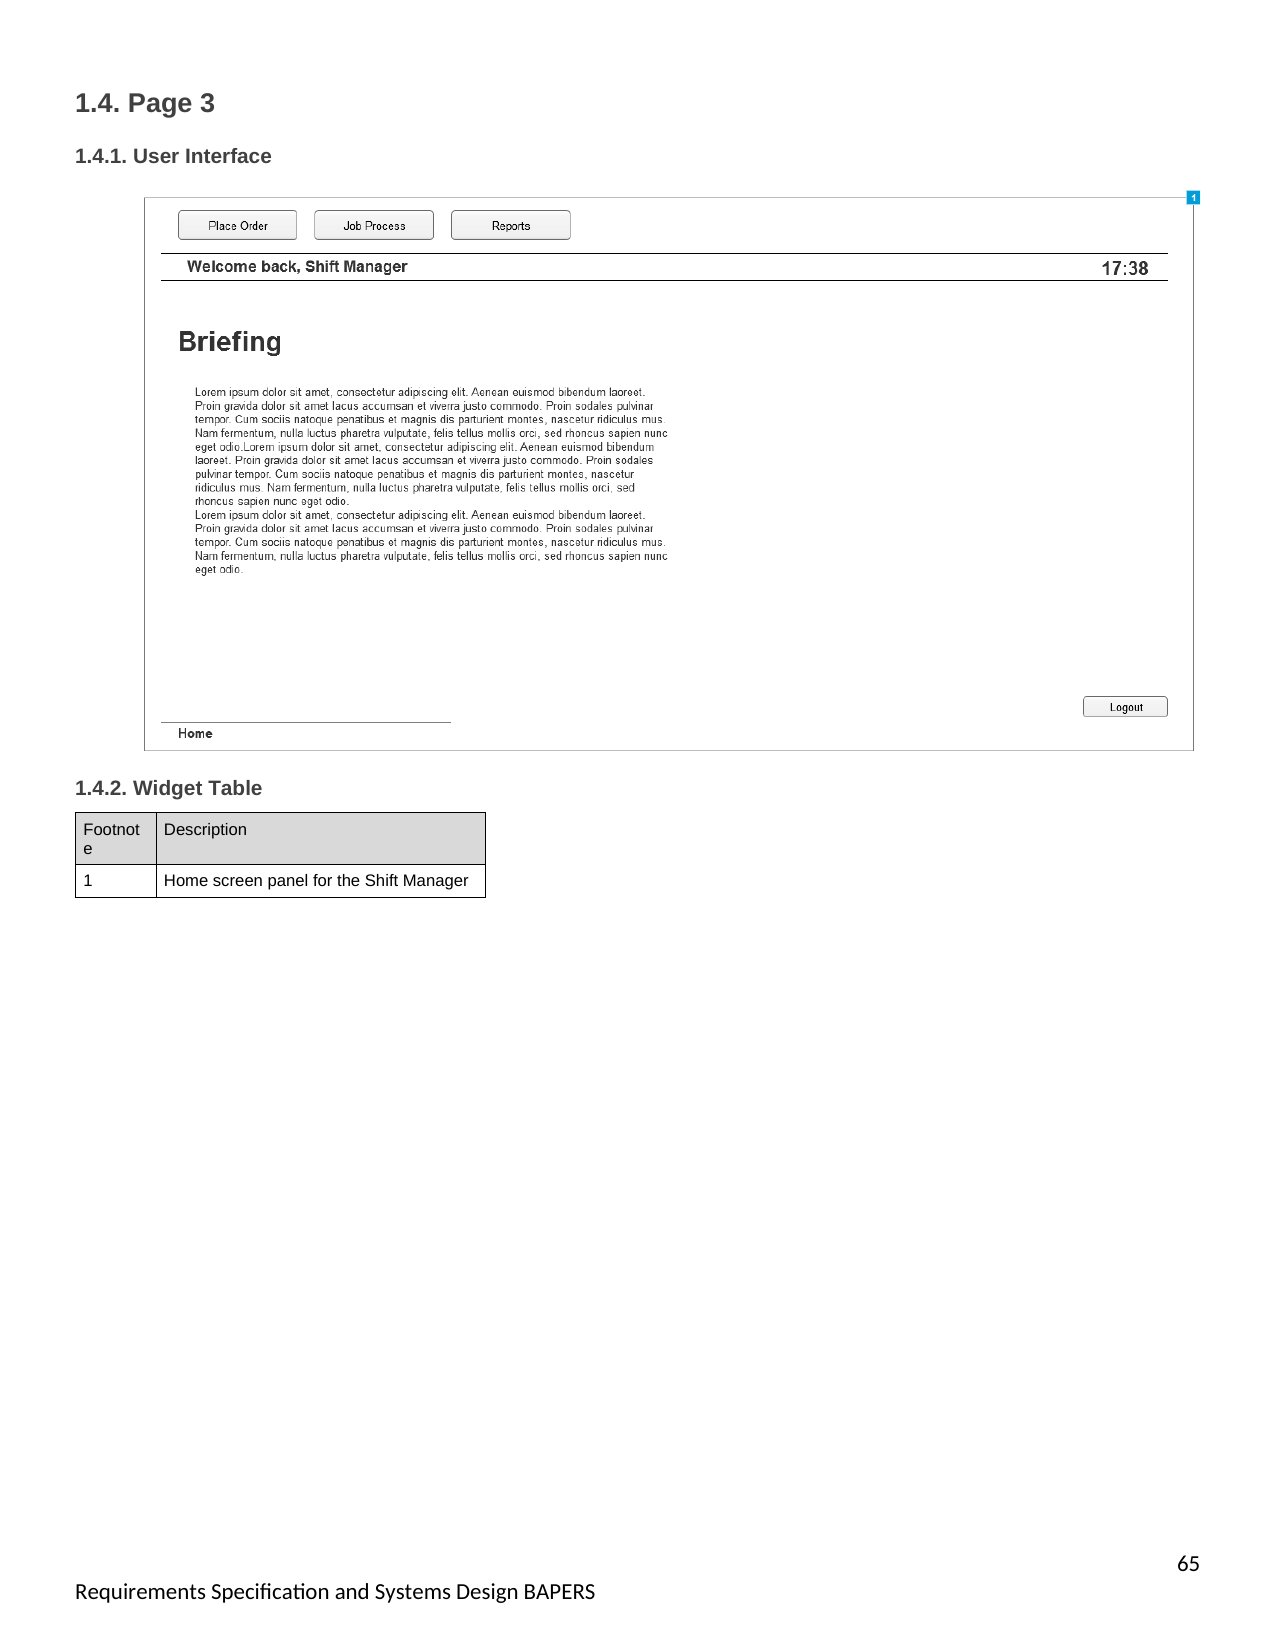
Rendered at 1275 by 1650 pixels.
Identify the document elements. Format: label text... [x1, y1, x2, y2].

subtitle User Interface [75, 144, 1200, 168]
subtitle Page 3 [75, 87, 1200, 119]
table_header Footnote [76, 813, 156, 864]
table_cell Home screen panel for the Shift Manager [157, 865, 485, 897]
picture [75, 180, 1200, 751]
subtitle Widget Table [75, 776, 1200, 799]
table_cell 1 [76, 865, 156, 897]
table_header Description [157, 813, 485, 864]
